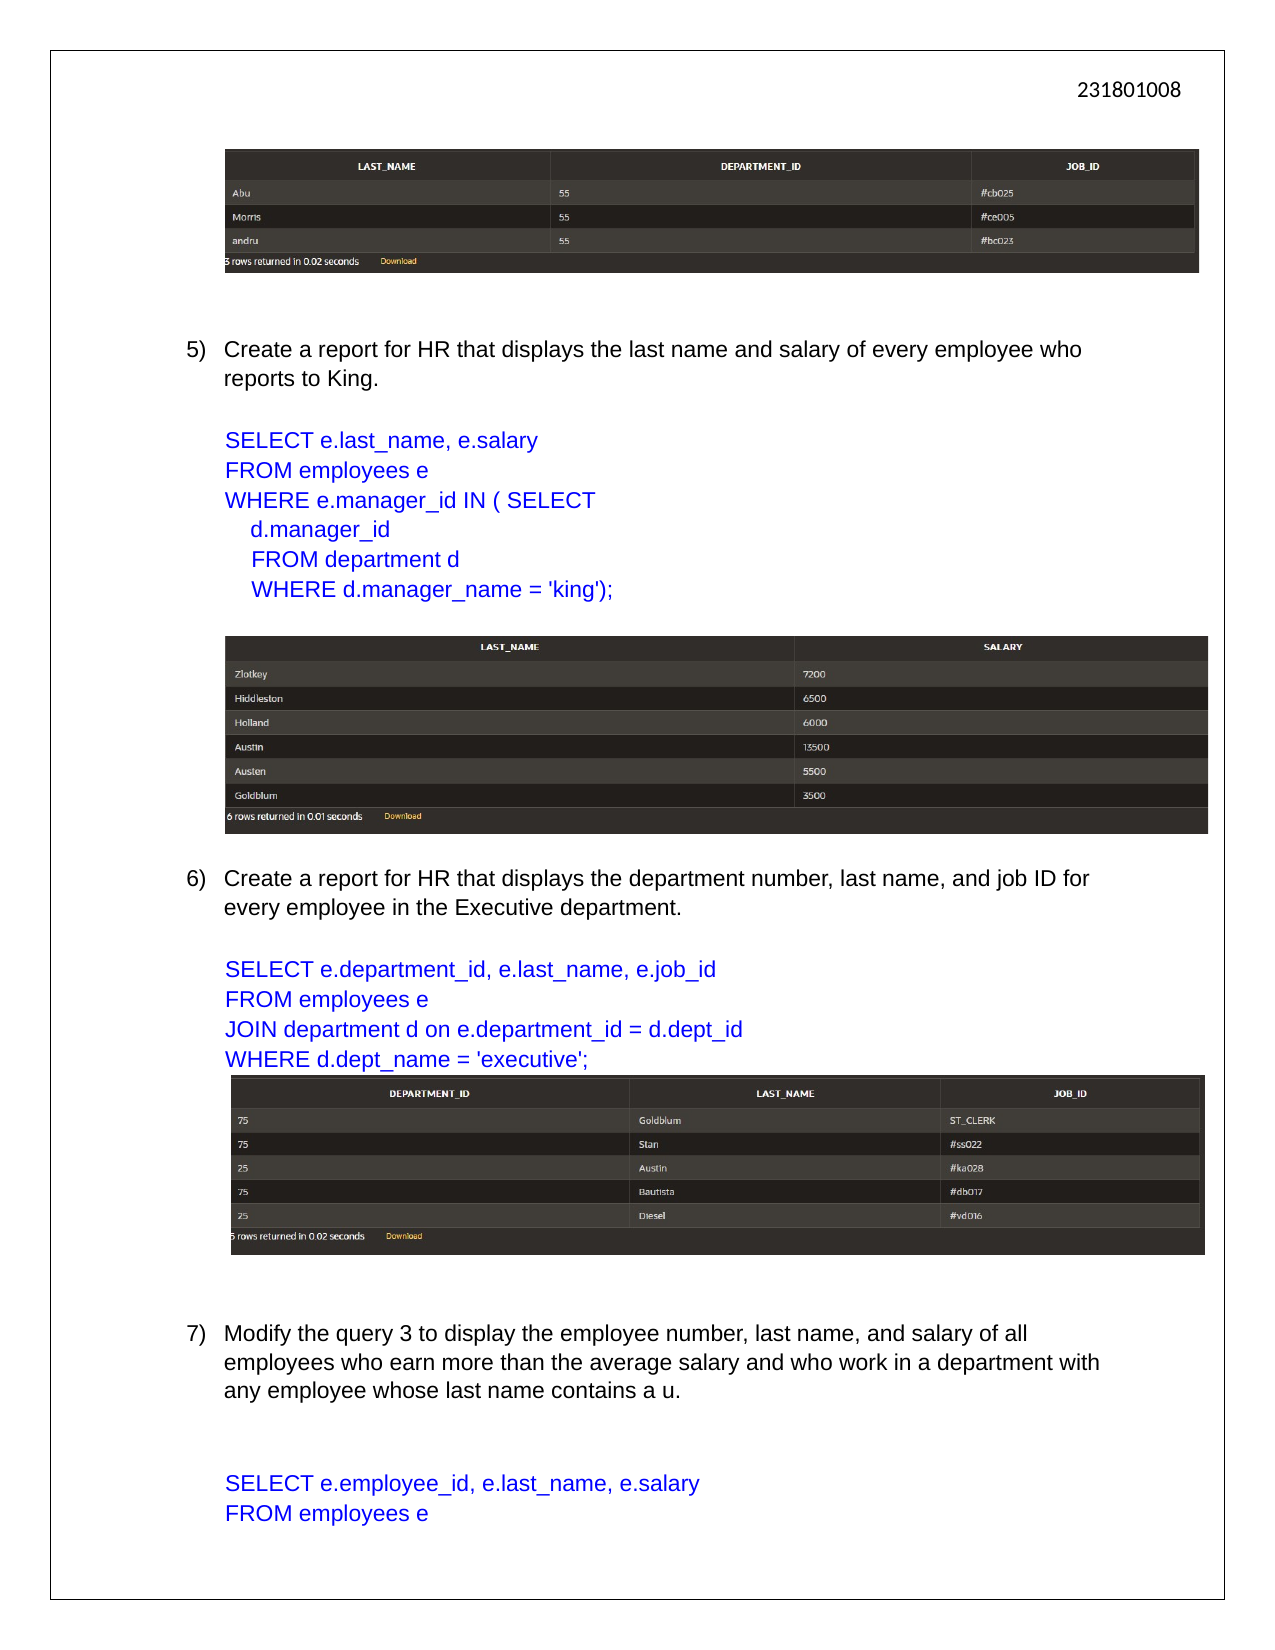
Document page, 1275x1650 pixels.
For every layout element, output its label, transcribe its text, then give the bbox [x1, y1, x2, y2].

text SELECT e.department_id, e.last_name, e.job_id [224, 956, 1139, 982]
text FROM employees e [224, 457, 1139, 483]
text WHERE e.manager_id IN ( SELECT d.manager_id [224, 487, 596, 542]
picture [225, 636, 1209, 834]
picture [231, 1075, 1205, 1255]
text FROM department d [251, 546, 1139, 572]
text WHERE d.dept_name = 'executive'; [224, 1046, 1139, 1072]
list Create a report for HR that displays the department number, last name, and job ID for every employee in the Executive department. [186, 865, 1129, 920]
text FROM employees e [224, 986, 1139, 1012]
list Create a report for HR that displays the last name and salary of every employee who reports to King. [186, 336, 1129, 392]
list Modify the query 3 to display the employee number, last name, and salary of all employees who earn more than the average salary and who work in a department with any employee whose last name contains a u. [186, 1319, 1129, 1404]
text WHERE d.manager_name = 'king'); [251, 576, 1139, 602]
picture [225, 149, 1200, 273]
text SELECT e.last_name, e.salary [224, 427, 1139, 453]
text FROM employees e [224, 1499, 1139, 1526]
text JOIN department d on e.department_id = d.dept_id [224, 1016, 1139, 1042]
text SELECT e.employee_id, e.last_name, e.salary [224, 1469, 1139, 1496]
